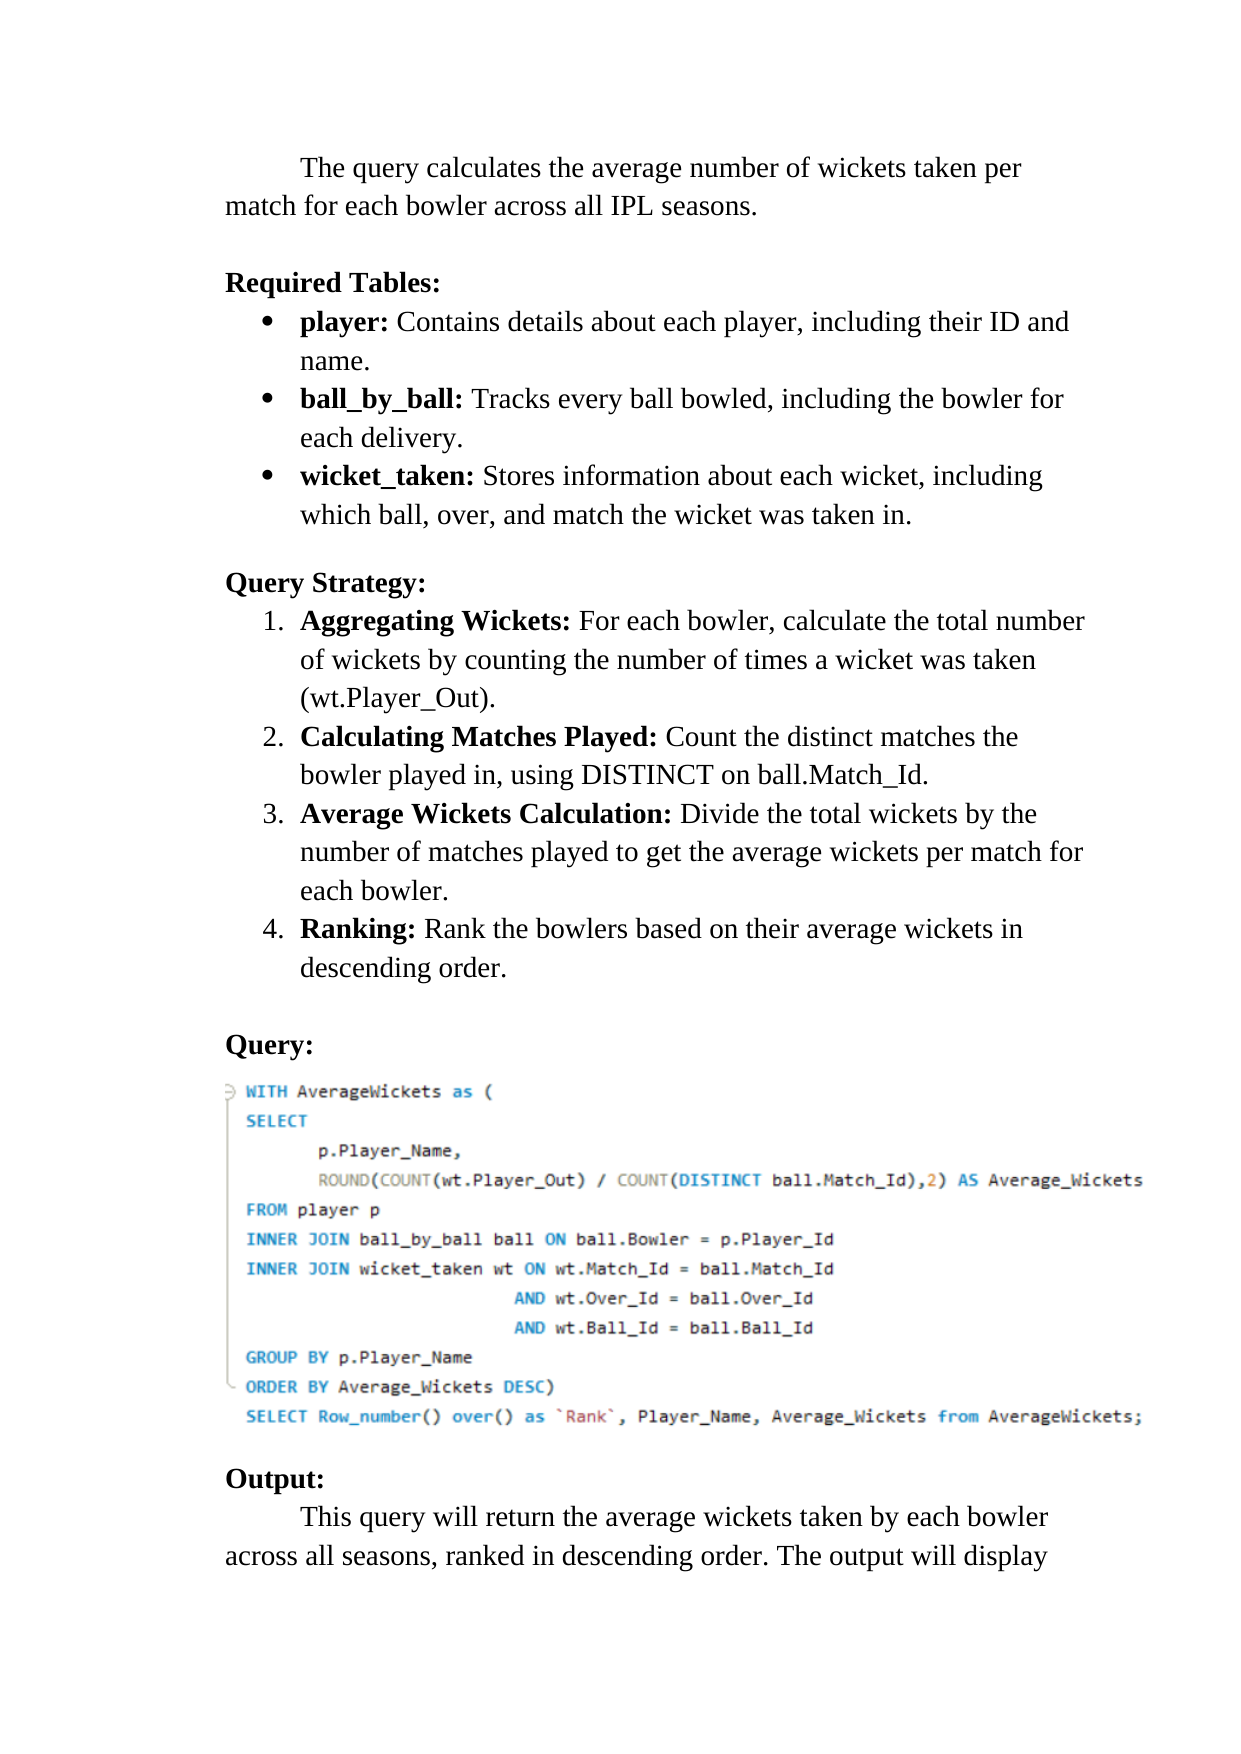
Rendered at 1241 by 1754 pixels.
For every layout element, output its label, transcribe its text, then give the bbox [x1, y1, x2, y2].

picture [225, 1065, 1166, 1457]
list ball_by_ball: Tracks every ball bowled, including the bowler for each delivery. [262, 381, 1090, 453]
text Query Strategy: [225, 565, 1090, 598]
text The query calculates the average number of wickets taken per match for each bowler across all IPL seasons. Required Tables: [225, 150, 1090, 299]
list wicket_taken: Stores information about each wicket, including which ball, over, and match the wicket was taken in. [262, 458, 1090, 561]
list player: Contains details about each player, including their ID and name. [262, 304, 1090, 376]
text Output: [225, 1461, 1090, 1494]
text Query: [225, 989, 1090, 1061]
list Calculating Matches Played: Count the distinct matches the bowler played in, using DISTINCT on ball.Match_Id. [262, 719, 1090, 791]
list Aggregating Wickets: For each bowler, calculate the total number of wickets by counting the number of times a wicket was taken (wt.Player_Out). [262, 603, 1090, 714]
list Average Wickets Calculation: Divide the total wickets by the number of matches played to get the average wickets per match for each bowler. [262, 796, 1090, 907]
list Ranking: Rank the bowlers based on their average wickets in descending order. [262, 912, 1090, 984]
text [225, 1499, 1090, 1572]
